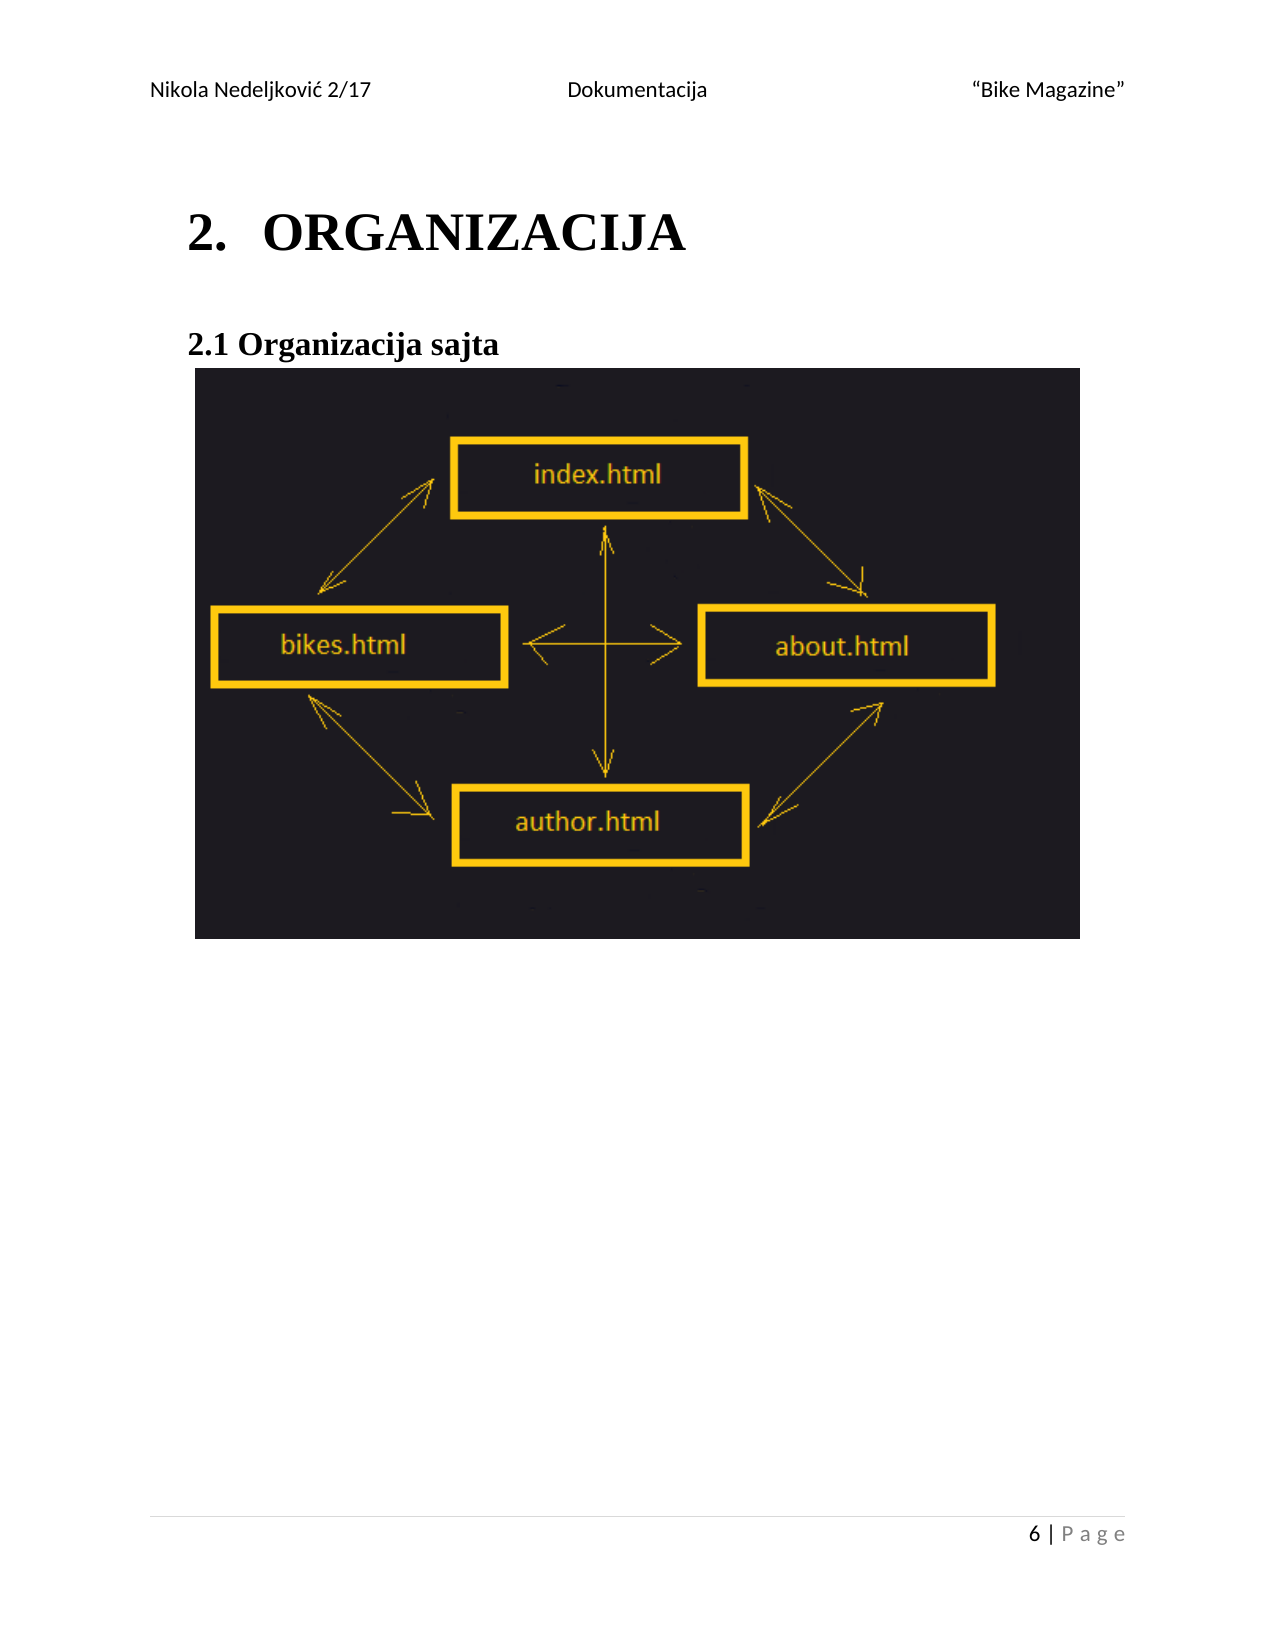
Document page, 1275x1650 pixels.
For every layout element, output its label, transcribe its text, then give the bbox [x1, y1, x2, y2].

subtitle Organizacija sajta [187, 324, 1125, 363]
subtitle ORGANIZACIJA [187, 200, 1125, 262]
picture [195, 368, 1080, 939]
